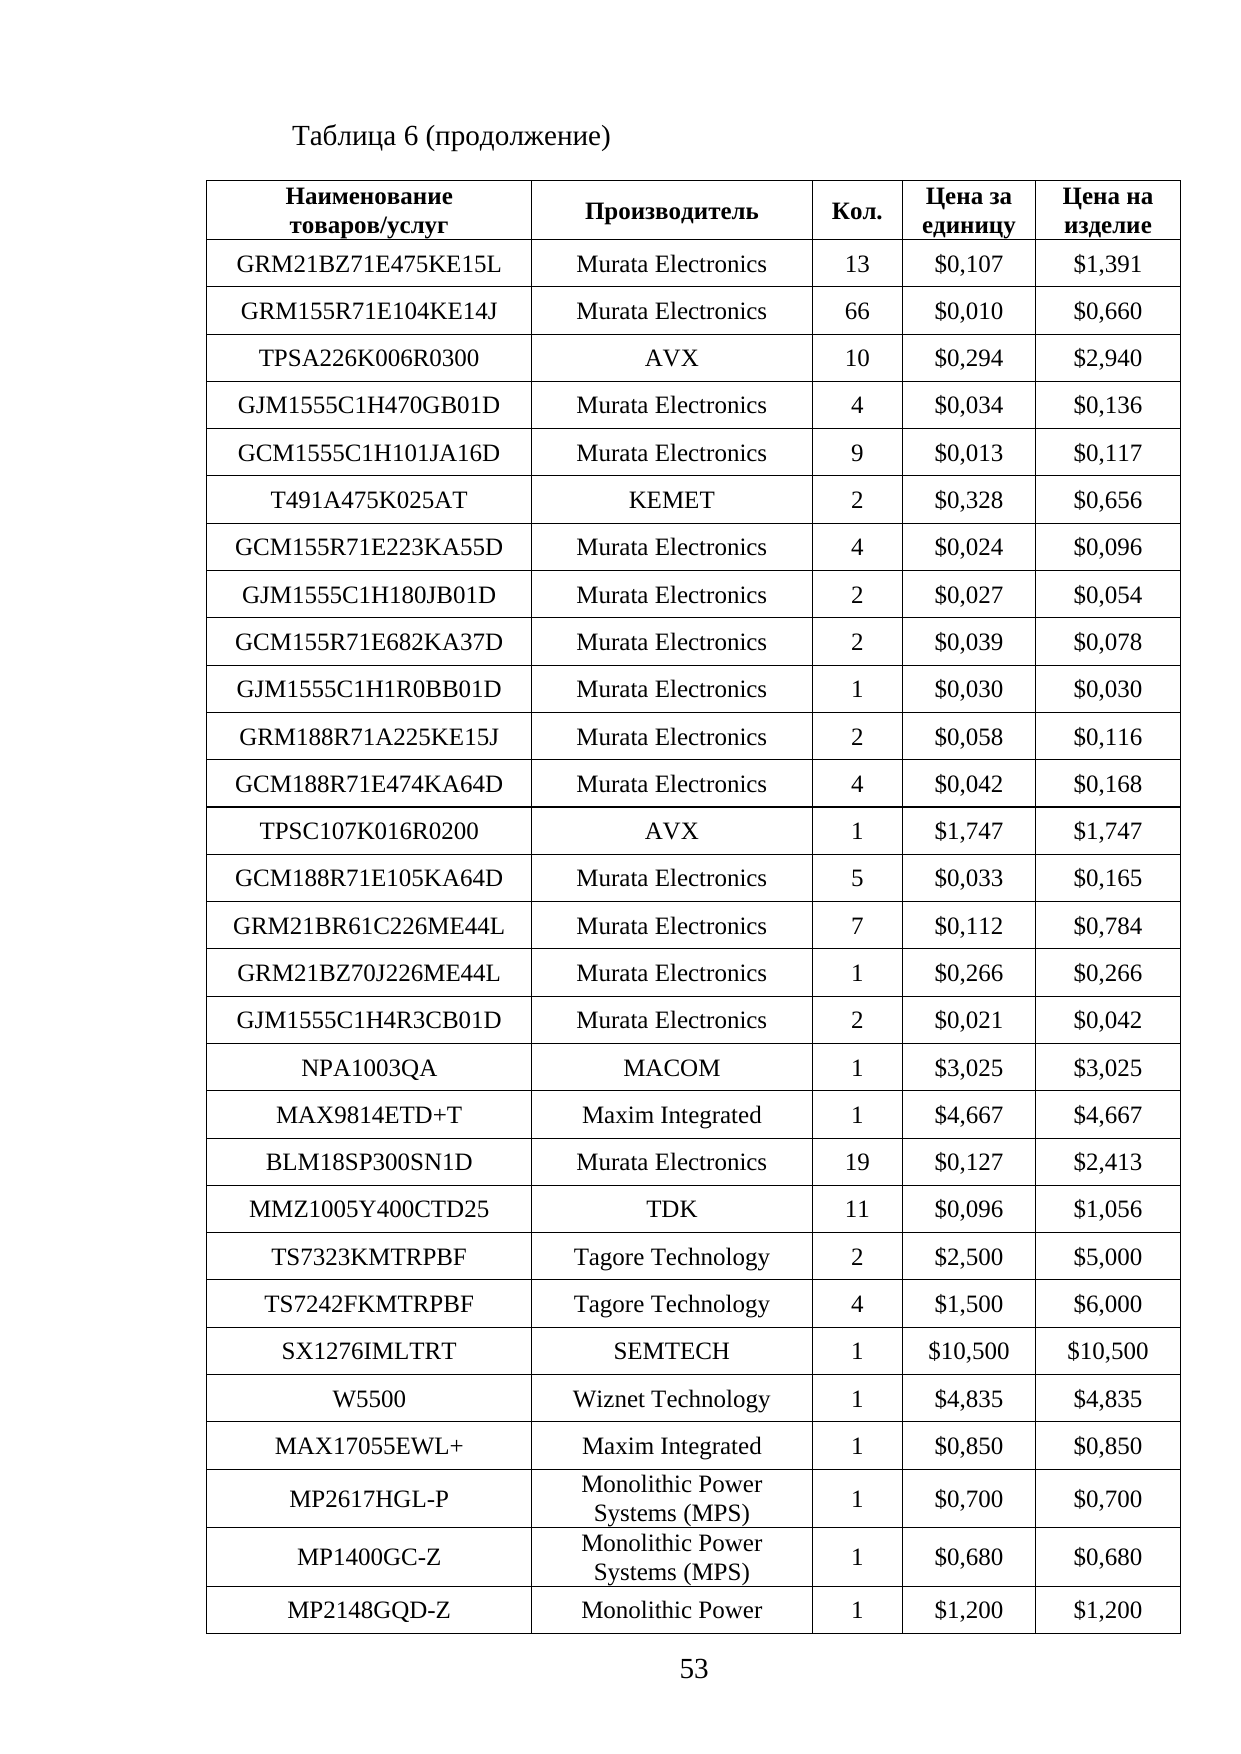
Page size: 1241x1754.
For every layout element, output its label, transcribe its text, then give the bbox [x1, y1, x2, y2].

table_cell MP2617HGL-P [207, 1470, 531, 1527]
table_cell $0,328 [903, 476, 1035, 523]
table_cell Murata Electronics [532, 760, 812, 806]
table_cell 2 [813, 1233, 902, 1279]
table_cell Murata Electronics [532, 571, 812, 617]
table_cell $4,667 [1036, 1091, 1180, 1137]
table_cell 2 [813, 713, 902, 759]
table_cell Maxim Integrated [532, 1091, 812, 1137]
table_cell $0,165 [1036, 855, 1180, 901]
table_cell $4,835 [1036, 1375, 1180, 1421]
table_cell $0,034 [903, 382, 1035, 428]
table_cell Murata Electronics [532, 240, 812, 286]
table_cell 1 [813, 1375, 902, 1421]
table_cell 2 [813, 476, 902, 523]
table_cell $0,266 [903, 949, 1035, 996]
table_cell $1,200 [1036, 1587, 1180, 1633]
table_cell Murata Electronics [532, 902, 812, 948]
table_cell KEMET [532, 476, 812, 523]
table_cell Tagore Technology [532, 1233, 812, 1279]
table_cell 19 [813, 1139, 902, 1185]
table_cell 1 [813, 808, 902, 854]
table_cell $0,042 [903, 760, 1035, 806]
table_cell $10,500 [1036, 1328, 1180, 1374]
table_cell $0,656 [1036, 476, 1180, 523]
table_cell $0,294 [903, 335, 1035, 381]
table_cell BLM18SP300SN1D [207, 1139, 531, 1185]
table_cell GJM1555C1H470GB01D [207, 382, 531, 428]
table_cell GRM21BZ71E475KE15L [207, 240, 531, 286]
table_cell $0,700 [1036, 1470, 1180, 1527]
table_cell MAX17055EWL+ [207, 1422, 531, 1468]
table_cell GJM1555C1H4R3CB01D [207, 997, 531, 1043]
table_cell 1 [813, 949, 902, 996]
table_cell MMZ1005Y400CTD25 [207, 1186, 531, 1232]
table_cell GJM1555C1H1R0BB01D [207, 666, 531, 712]
table_cell Murata Electronics [532, 429, 812, 475]
table_cell GCM155R71E223KA55D [207, 524, 531, 570]
table_cell $2,940 [1036, 335, 1180, 381]
table_cell $2,500 [903, 1233, 1035, 1279]
table_cell 10 [813, 335, 902, 381]
table_cell Производитель [532, 181, 812, 239]
table_cell $0,784 [1036, 902, 1180, 948]
table_cell 1 [813, 1044, 902, 1090]
table_cell $0,021 [903, 997, 1035, 1043]
table_cell $0,033 [903, 855, 1035, 901]
table_cell $5,000 [1036, 1233, 1180, 1279]
table_cell Цена за единицу [903, 181, 1035, 239]
table_cell 9 [813, 429, 902, 475]
table_cell $1,747 [903, 808, 1035, 854]
table_cell $0,850 [903, 1422, 1035, 1468]
table_cell $0,042 [1036, 997, 1180, 1043]
table_cell TS7323KMTRPBF [207, 1233, 531, 1279]
table_cell MP2148GQD-Z [207, 1587, 531, 1633]
table_cell Murata Electronics [532, 997, 812, 1043]
table_cell Maxim Integrated [532, 1422, 812, 1468]
table_cell TS7242FKMTRPBF [207, 1280, 531, 1327]
table_cell NPA1003QA [207, 1044, 531, 1090]
table_cell $4,667 [903, 1091, 1035, 1137]
table_cell SEMTECH [532, 1328, 812, 1374]
table_cell $10,500 [903, 1328, 1035, 1374]
table_cell Monolithic Power Systems (MPS) [532, 1587, 812, 1633]
table_cell GCM188R71E474KA64D [207, 760, 531, 806]
table_cell $0,168 [1036, 760, 1180, 806]
table_cell 13 [813, 240, 902, 286]
table_cell Murata Electronics [532, 713, 812, 759]
table_header Таблица 6 (продолжение) [207, 118, 1180, 180]
table_cell GRM21BZ70J226ME44L [207, 949, 531, 996]
table_cell $1,391 [1036, 240, 1180, 286]
table_cell $0,039 [903, 618, 1035, 664]
table_cell Monolithic Power Systems (MPS) [532, 1470, 812, 1527]
table_cell $0,078 [1036, 618, 1180, 664]
table_cell Кол. [813, 181, 902, 239]
table_cell 7 [813, 902, 902, 948]
table_cell TPSA226K006R0300 [207, 335, 531, 381]
table_cell $0,054 [1036, 571, 1180, 617]
table_cell $3,025 [903, 1044, 1035, 1090]
table_cell $0,030 [903, 666, 1035, 712]
table_cell GCM155R71E682KA37D [207, 618, 531, 664]
table_cell Murata Electronics [532, 1139, 812, 1185]
table_cell AVX [532, 808, 812, 854]
table_cell $0,850 [1036, 1422, 1180, 1468]
table_cell $1,500 [903, 1280, 1035, 1327]
table_cell GRM21BR61C226ME44L [207, 902, 531, 948]
table_cell $0,127 [903, 1139, 1035, 1185]
table_cell T491A475K025AT [207, 476, 531, 523]
table_cell 66 [813, 287, 902, 333]
table_cell Murata Electronics [532, 382, 812, 428]
table_cell MP1400GC-Z [207, 1528, 531, 1586]
table_cell $0,136 [1036, 382, 1180, 428]
table_cell Murata Electronics [532, 855, 812, 901]
table_cell GRM155R71E104KE14J [207, 287, 531, 333]
table_cell $0,700 [903, 1470, 1035, 1527]
table_cell $0,096 [1036, 524, 1180, 570]
table_cell 4 [813, 1280, 902, 1327]
table_cell $0,266 [1036, 949, 1180, 996]
table_cell $0,112 [903, 902, 1035, 948]
table_cell Murata Electronics [532, 666, 812, 712]
table_cell TPSC107K016R0200 [207, 808, 531, 854]
table_cell $0,024 [903, 524, 1035, 570]
table_cell Murata Electronics [532, 524, 812, 570]
table_cell 1 [813, 1328, 902, 1374]
table_cell Monolithic Power Systems (MPS) [532, 1528, 812, 1586]
table_cell TDK [532, 1186, 812, 1232]
table_cell 2 [813, 997, 902, 1043]
table_cell 1 [813, 1470, 902, 1527]
table_cell 2 [813, 618, 902, 664]
table_cell $2,413 [1036, 1139, 1180, 1185]
table_cell $1,200 [903, 1587, 1035, 1633]
table_cell GJM1555C1H180JB01D [207, 571, 531, 617]
table_cell $0,027 [903, 571, 1035, 617]
table_cell Wiznet Technology [532, 1375, 812, 1421]
table_cell 11 [813, 1186, 902, 1232]
table_cell 4 [813, 760, 902, 806]
table_cell $0,010 [903, 287, 1035, 333]
table_cell 1 [813, 666, 902, 712]
table_cell $3,025 [1036, 1044, 1180, 1090]
table_cell $0,680 [1036, 1528, 1180, 1586]
table_cell $0,117 [1036, 429, 1180, 475]
table_cell $1,056 [1036, 1186, 1180, 1232]
table_cell GRM188R71A225KE15J [207, 713, 531, 759]
table_cell 1 [813, 1587, 902, 1633]
table_cell 1 [813, 1091, 902, 1137]
table_cell Цена на изделие [1036, 181, 1180, 239]
table_cell AVX [532, 335, 812, 381]
table_cell MAX9814ETD+T [207, 1091, 531, 1137]
table_cell SX1276IMLTRT [207, 1328, 531, 1374]
table_cell $0,013 [903, 429, 1035, 475]
table_cell Murata Electronics [532, 949, 812, 996]
table_cell Murata Electronics [532, 287, 812, 333]
table_cell $0,107 [903, 240, 1035, 286]
table_cell 4 [813, 524, 902, 570]
table_cell Murata Electronics [532, 618, 812, 664]
table_cell $0,680 [903, 1528, 1035, 1586]
table_cell $0,096 [903, 1186, 1035, 1232]
table_cell $0,660 [1036, 287, 1180, 333]
table_cell 4 [813, 382, 902, 428]
table_cell $0,116 [1036, 713, 1180, 759]
table_cell MACOM [532, 1044, 812, 1090]
table_cell GCM1555C1H101JA16D [207, 429, 531, 475]
table_cell $4,835 [903, 1375, 1035, 1421]
table_cell $0,058 [903, 713, 1035, 759]
table_cell 2 [813, 571, 902, 617]
table_cell W5500 [207, 1375, 531, 1421]
table_cell 5 [813, 855, 902, 901]
table_cell Наименование товаров/услуг [207, 181, 531, 239]
table_cell $0,030 [1036, 666, 1180, 712]
table_cell 1 [813, 1528, 902, 1586]
table_cell $1,747 [1036, 808, 1180, 854]
table_cell 1 [813, 1422, 902, 1468]
table_cell Tagore Technology [532, 1280, 812, 1327]
table_cell GCM188R71E105KA64D [207, 855, 531, 901]
table_cell $6,000 [1036, 1280, 1180, 1327]
